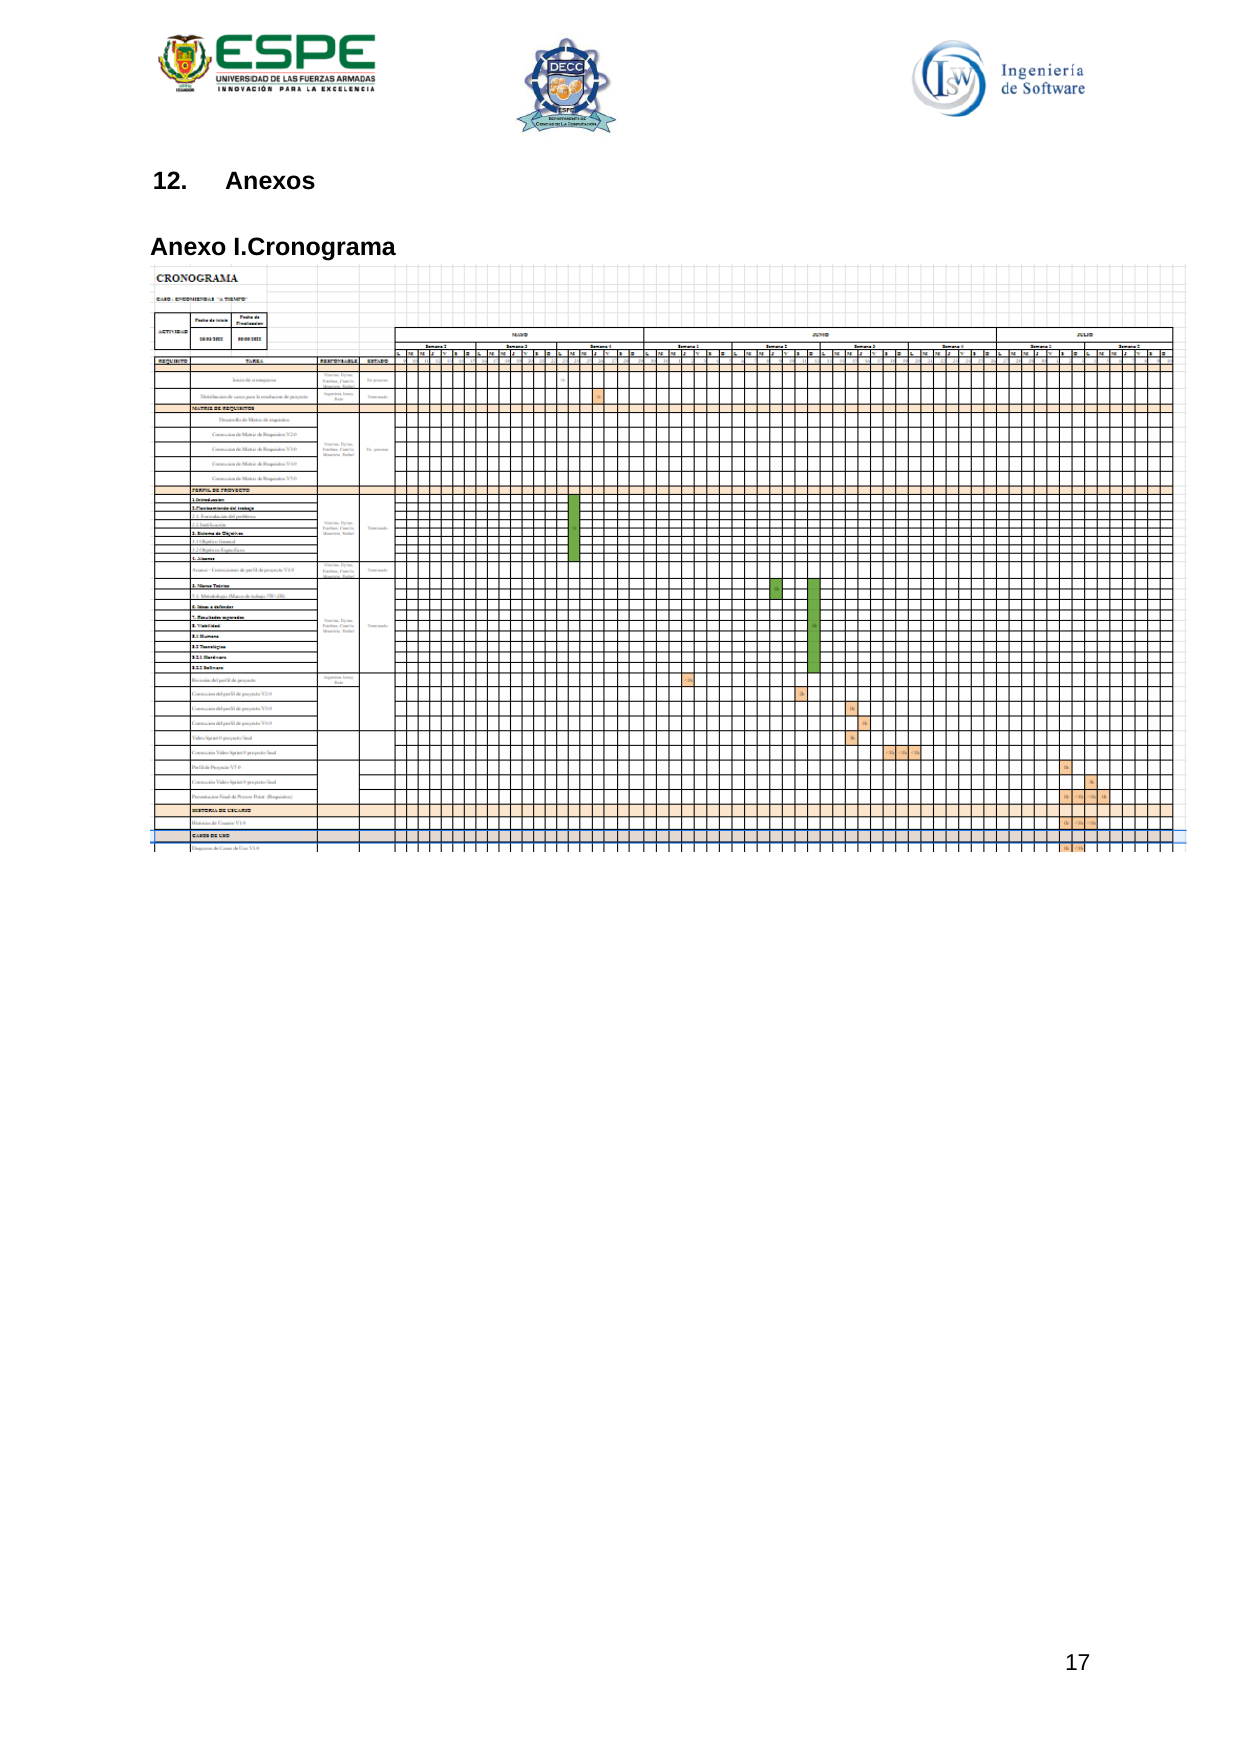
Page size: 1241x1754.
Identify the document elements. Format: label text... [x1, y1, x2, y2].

subtitle Anexos [187, 166, 1090, 194]
picture [150, 264, 1187, 852]
text Anexo I.Cronograma [150, 232, 1090, 260]
picture [149, 18, 1091, 138]
